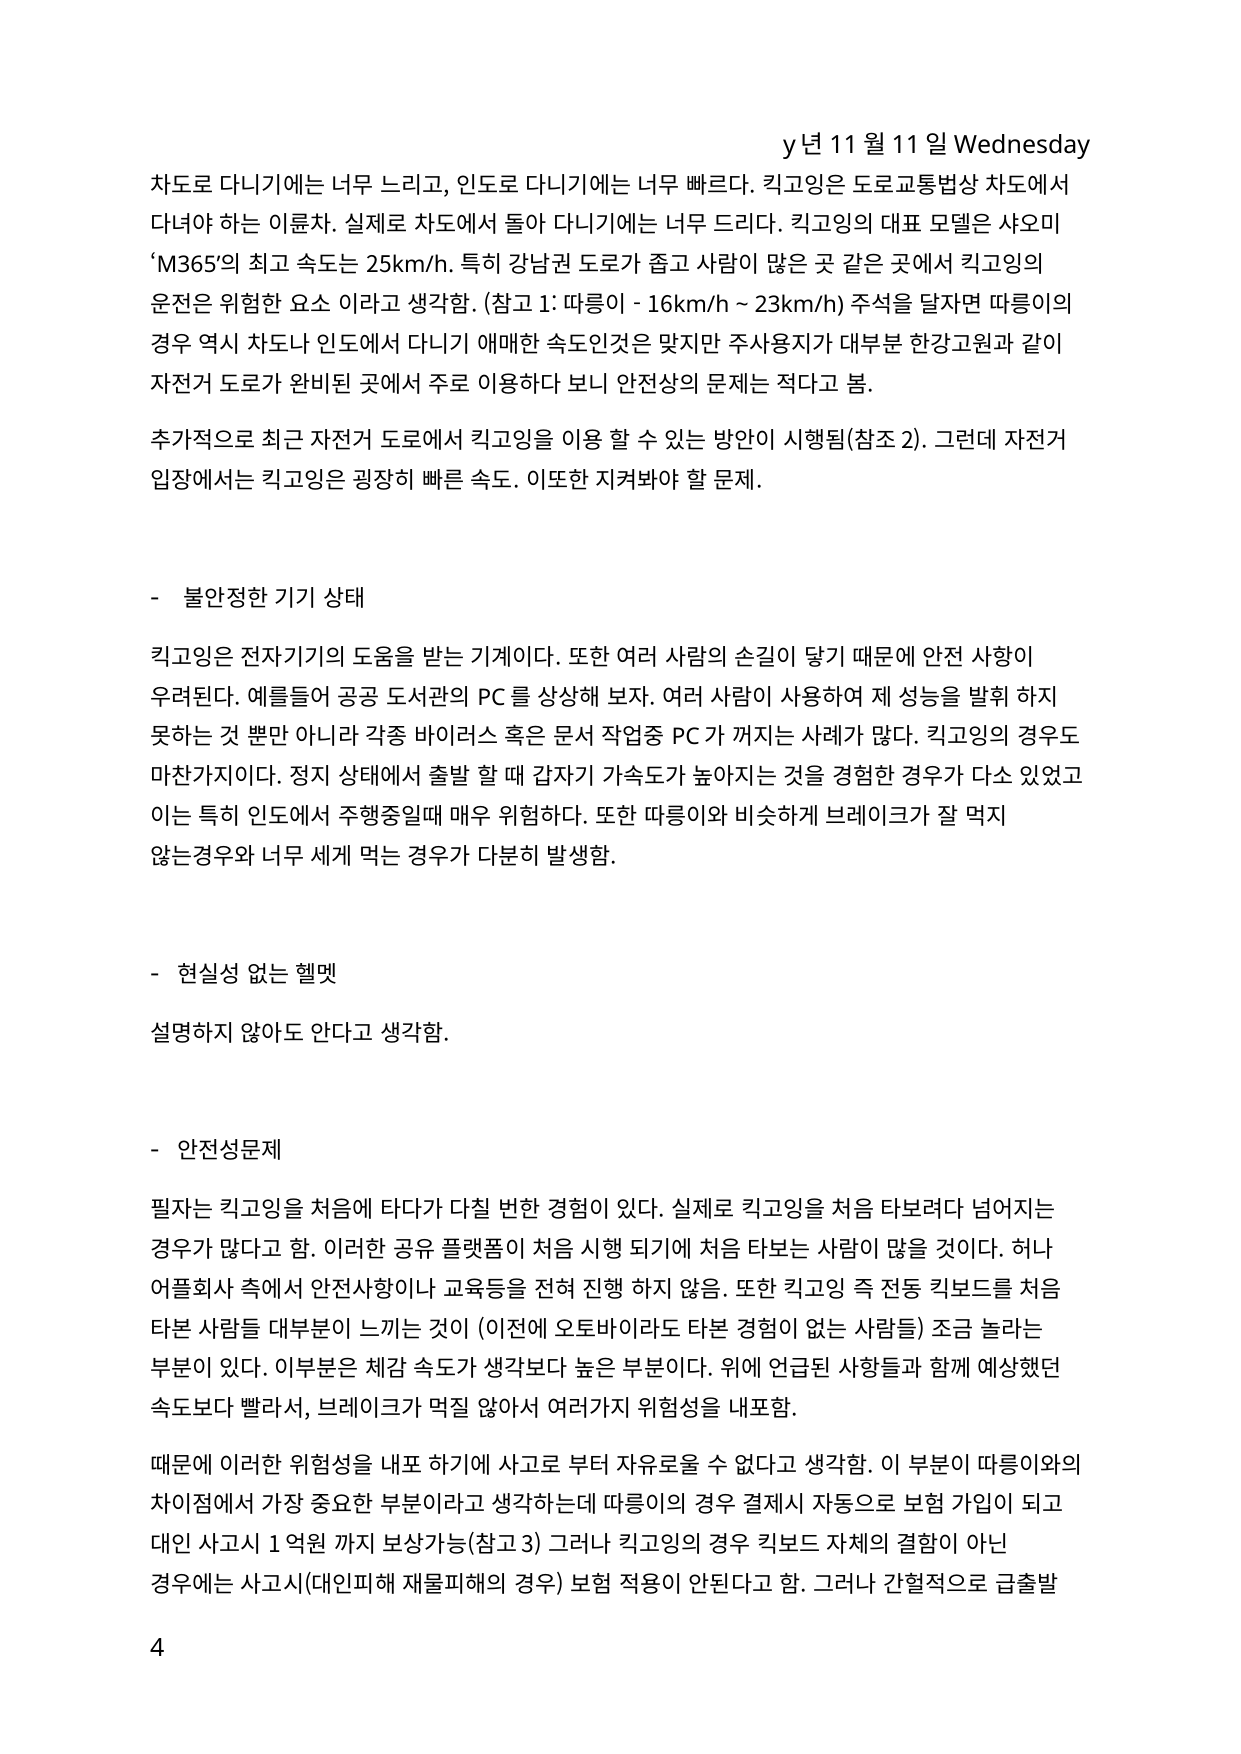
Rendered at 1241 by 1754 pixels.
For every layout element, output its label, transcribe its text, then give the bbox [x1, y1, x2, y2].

list 안전성문제 [150, 1127, 1090, 1167]
list 불안정한 기기 상태 [150, 575, 1090, 614]
text 킥고잉은 전자기기의 도움을 받는 기계이다. 또한 여러 사람의 손길이 닿기 때문에 안전 사항이 우려된다. 예를들어 공공 도서관의 PC를 상상해 보자. 여러 사람이 사용하여 제 성능을 발휘 하지 못하는 것 뿐만 아니라 각종 바이러스 혹은 문서 작업중 PC가 꺼지는 사례가 많다. 킥고잉의 경우도 마찬가지이다. 정지 상태에서 출발 할 때 갑자기 가속도가 높아지는 것을 경험한 경우가 다소 있었고 이는 특히 인도에서 주행중일때 매우 위험하다. 또한 따릉이와 비슷하게 브레이크가 잘 먹지 않는경우와 너무 세게 먹는 경우가 다분히 발생함. [150, 638, 1090, 871]
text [150, 1446, 1090, 1599]
list 현실성 없는 헬멧 [150, 951, 1090, 990]
text 필자는 킥고잉을 처음에 타다가 다칠 번한 경험이 있다. 실제로 킥고잉을 처음 타보려다 넘어지는 경우가 많다고 함. 이러한 공유 플랫폼이 처음 시행 되기에 처음 타보는 사람이 많을 것이다. 허나 어플회사 측에서 안전사항이나 교육등을 전혀 진행 하지 않음. 또한 킥고잉 즉 전동 킥보드를 처음 타본 사람들 대부분이 느끼는 것이 (이전에 오토바이라도 타본 경험이 없는 사람들) 조금 놀라는 부분이 있다. 이부분은 체감 속도가 생각보다 높은 부분이다. 위에 언급된 사항들과 함께 예상했던 속도보다 빨라서, 브레이크가 먹질 않아서 여러가지 위험성을 내포함. [150, 1191, 1090, 1423]
text 설명하지 않아도 안다고 생각함. [150, 1014, 1090, 1048]
text 추가적으로 최근 자전거 도로에서 킥고잉을 이용 할 수 있는 방안이 시행됨(참조2). 그런데 자전거 입장에서는 킥고잉은 굉장히 빠른 속도. 이또한 지켜봐야 할 문제. [150, 422, 1090, 495]
text 차도로 다니기에는 너무 느리고, 인도로 다니기에는 너무 빠르다. 킥고잉은 도로교통법상 차도에서 다녀야 하는 이륜차. 실제로 차도에서 돌아 다니기에는 너무 드리다. 킥고잉의 대표 모델은 샤오미 ‘M365’의 최고 속도는 25km/h. 특히 강남권 도로가 좁고 사람이 많은 곳 같은 곳에서 킥고잉의 운전은 위험한 요소 이라고 생각함. (참고1: 따릉이 - 16km/h ~ 23km/h) 주석을 달자면 따릉이의 경우 역시 차도나 인도에서 다니기 애매한 속도인것은 맞지만 주사용지가 대부분 한강고원과 같이 자전거 도로가 완비된 곳에서 주로 이용하다 보니 안전상의 문제는 적다고 봄. [150, 166, 1090, 399]
